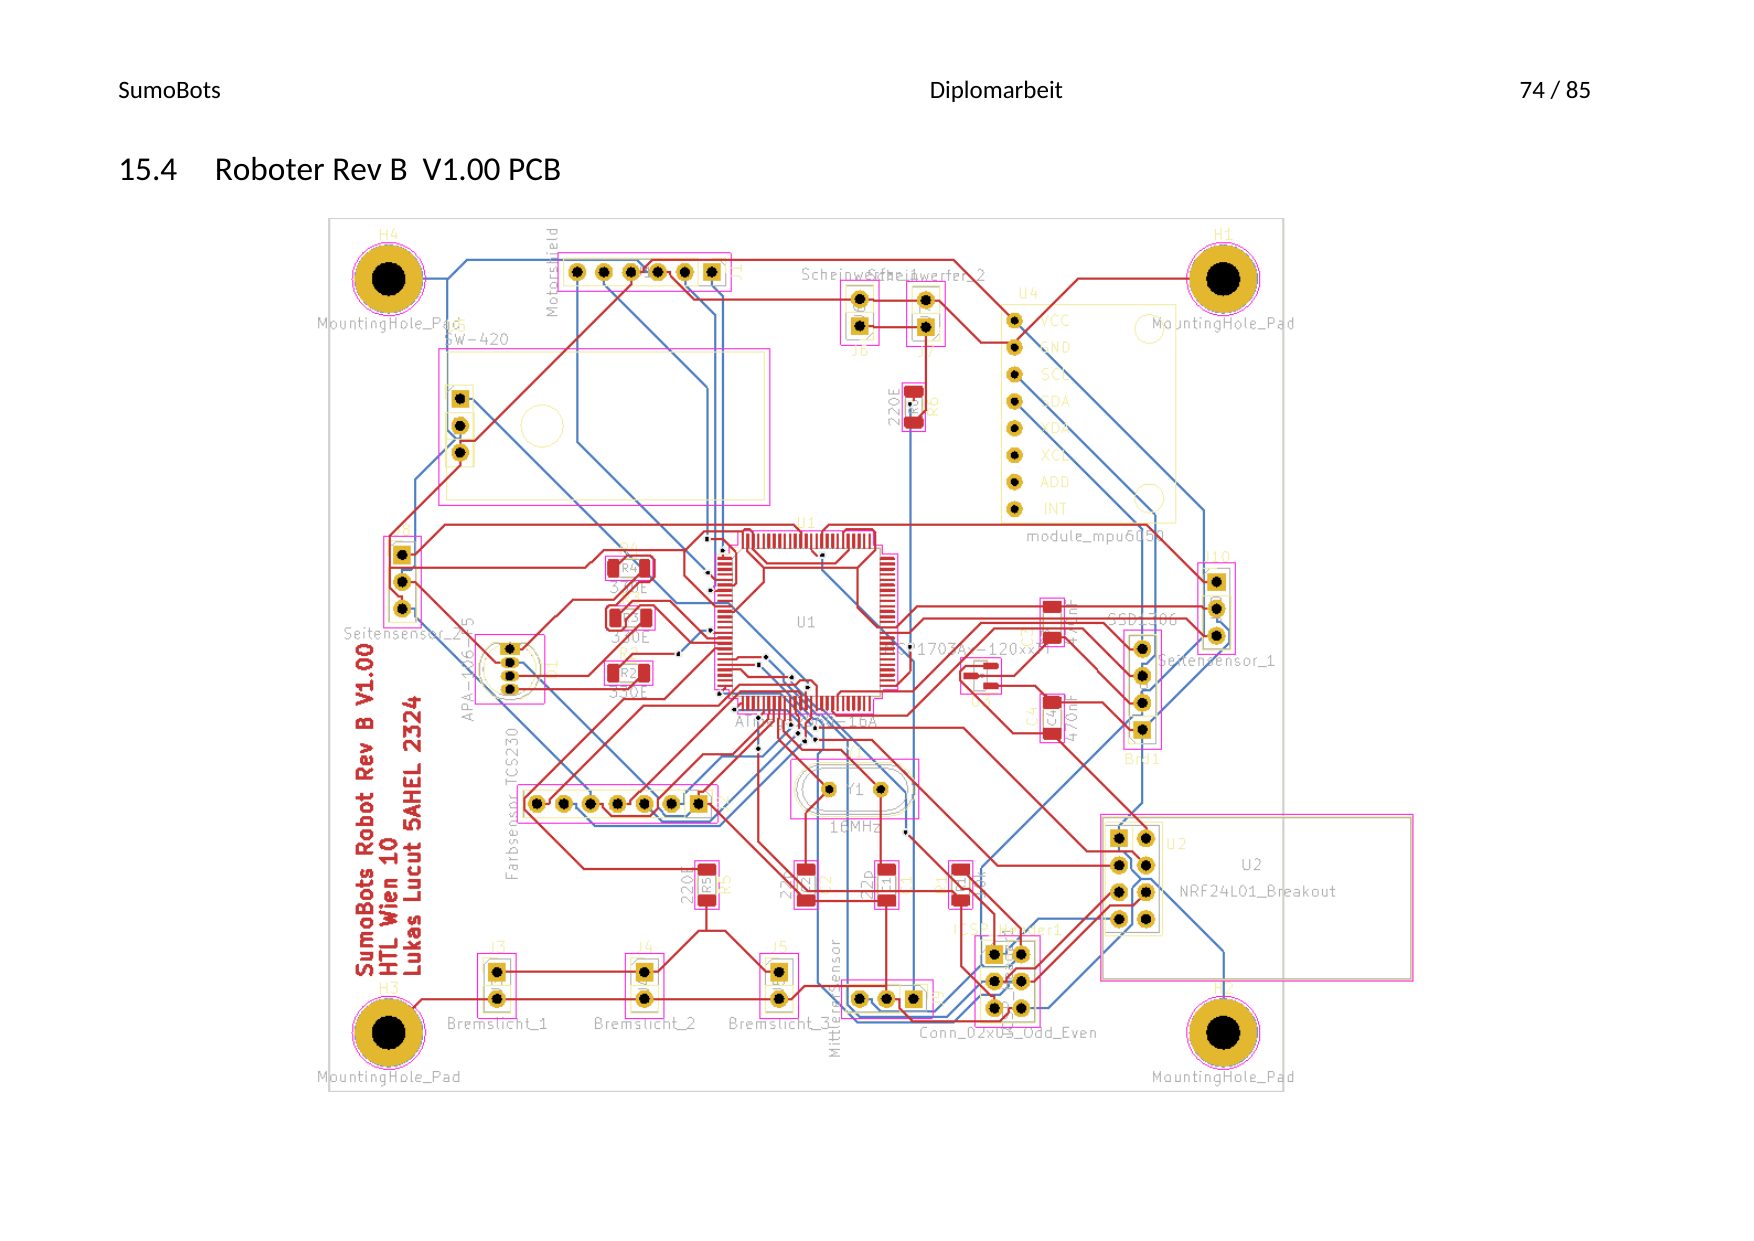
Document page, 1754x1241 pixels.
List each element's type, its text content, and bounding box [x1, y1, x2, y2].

subtitle Roboter Rev B V1.00 PCB [118, 148, 1606, 188]
picture [295, 218, 1429, 1092]
